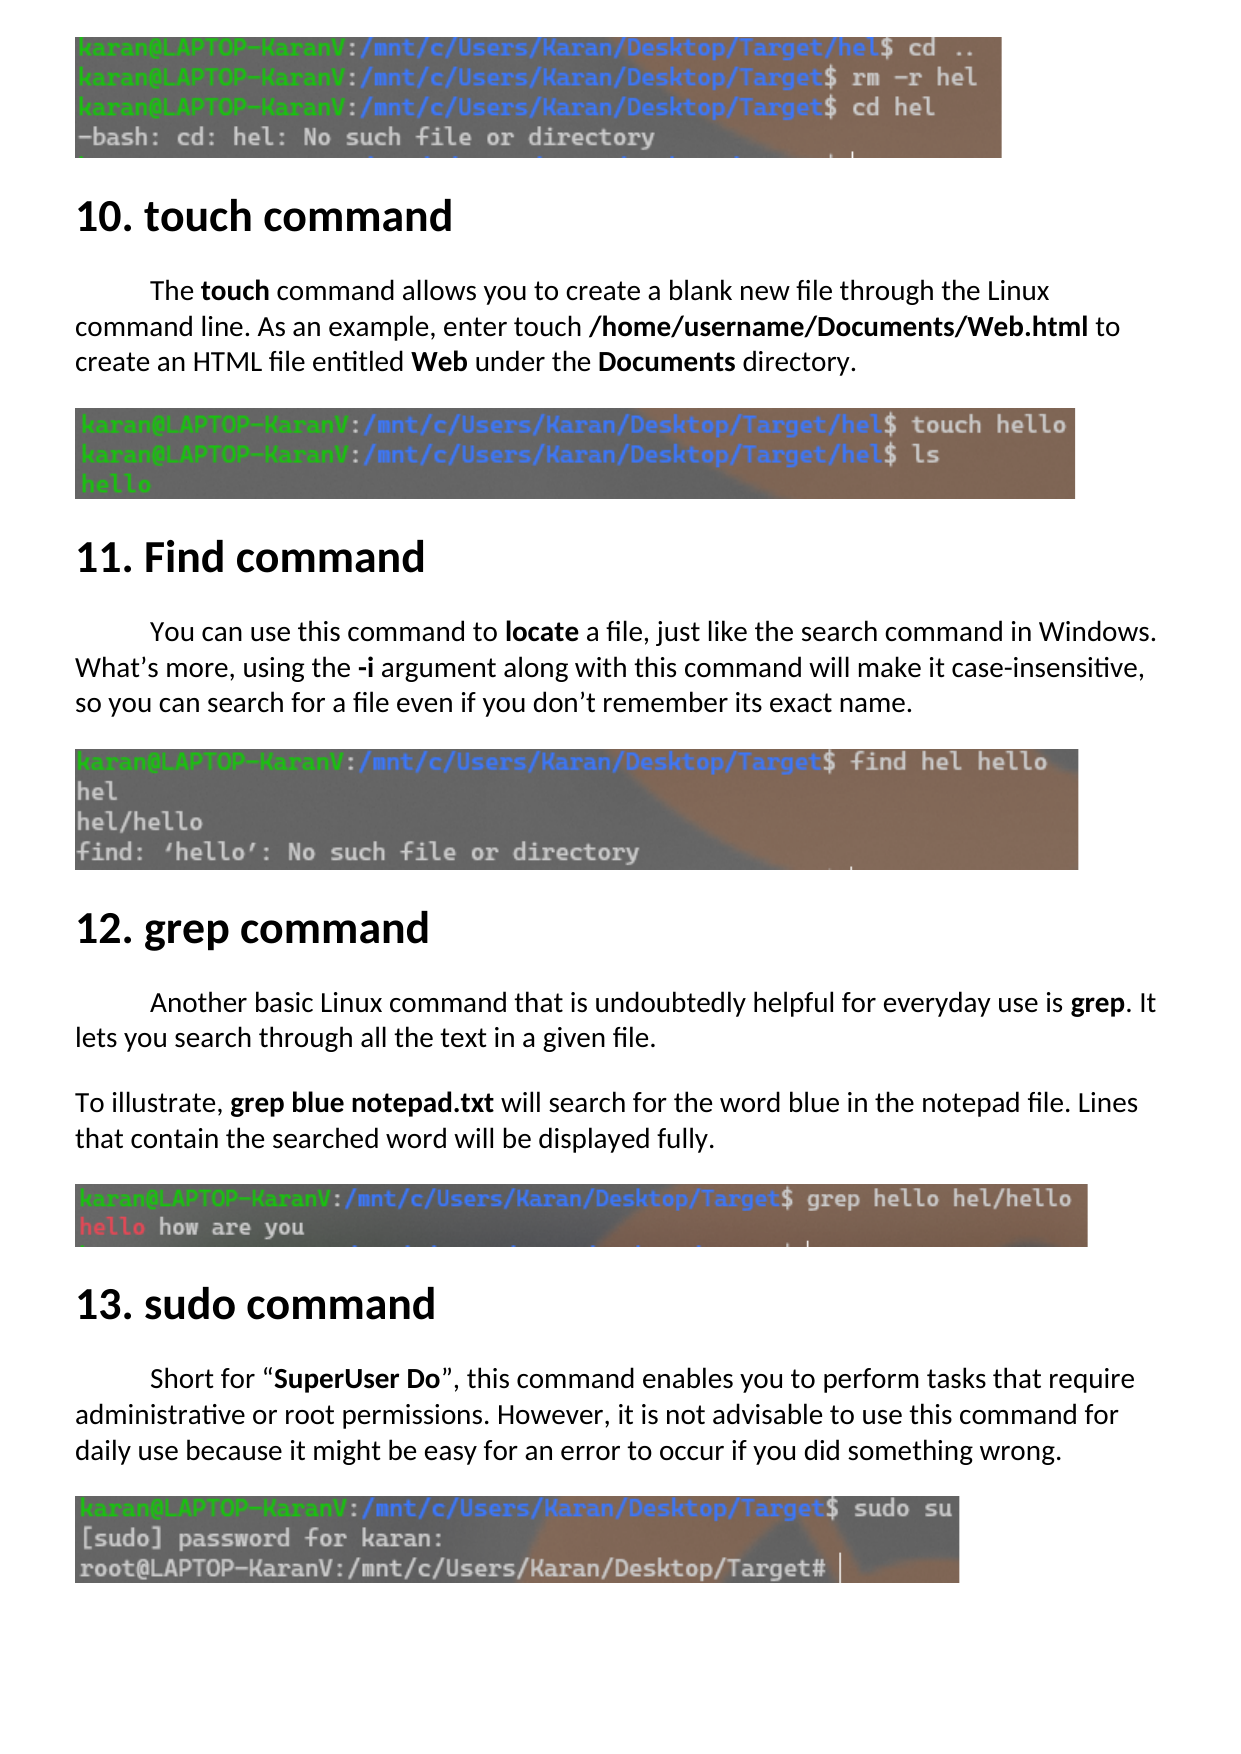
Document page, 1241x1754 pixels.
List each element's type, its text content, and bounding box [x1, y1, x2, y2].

picture [75, 749, 1079, 870]
picture [75, 408, 1076, 499]
picture [75, 37, 1002, 158]
text 11. Find command [75, 528, 1165, 584]
text The touch command allows you to create a blank new file through the Linux command line. As an example, enter touch /home/username/Documents/Web.html to create an HTML file entitled Web under the Documents directory. [75, 272, 1165, 379]
text Another basic Linux command that is undoubtedly helpful for everyday use is grep. It lets you search through all the text in a given file. [75, 984, 1165, 1055]
text You can use this command to locate a file, just like the search command in Windows. What’s more, using the -i argument along with this command will make it case-insensitive, so you can search for a file even if you don’t remember its exact name. [75, 613, 1165, 720]
picture [75, 1496, 960, 1583]
text Short for “SuperUser Do”, this command enables you to perform tasks that require administrative or root permissions. However, it is not advisable to use this command for daily use because it might be easy for an error to occur if you did something wrong. [75, 1360, 1165, 1467]
text 13. sudo command [75, 1275, 1165, 1331]
text 12. grep command [75, 898, 1165, 954]
picture [75, 1184, 1088, 1247]
text 10. touch command [75, 187, 1165, 243]
text To illustrate, grep blue notepad.txt will search for the word blue in the notepad file. Lines that contain the searched word will be displayed fully. [75, 1084, 1165, 1155]
